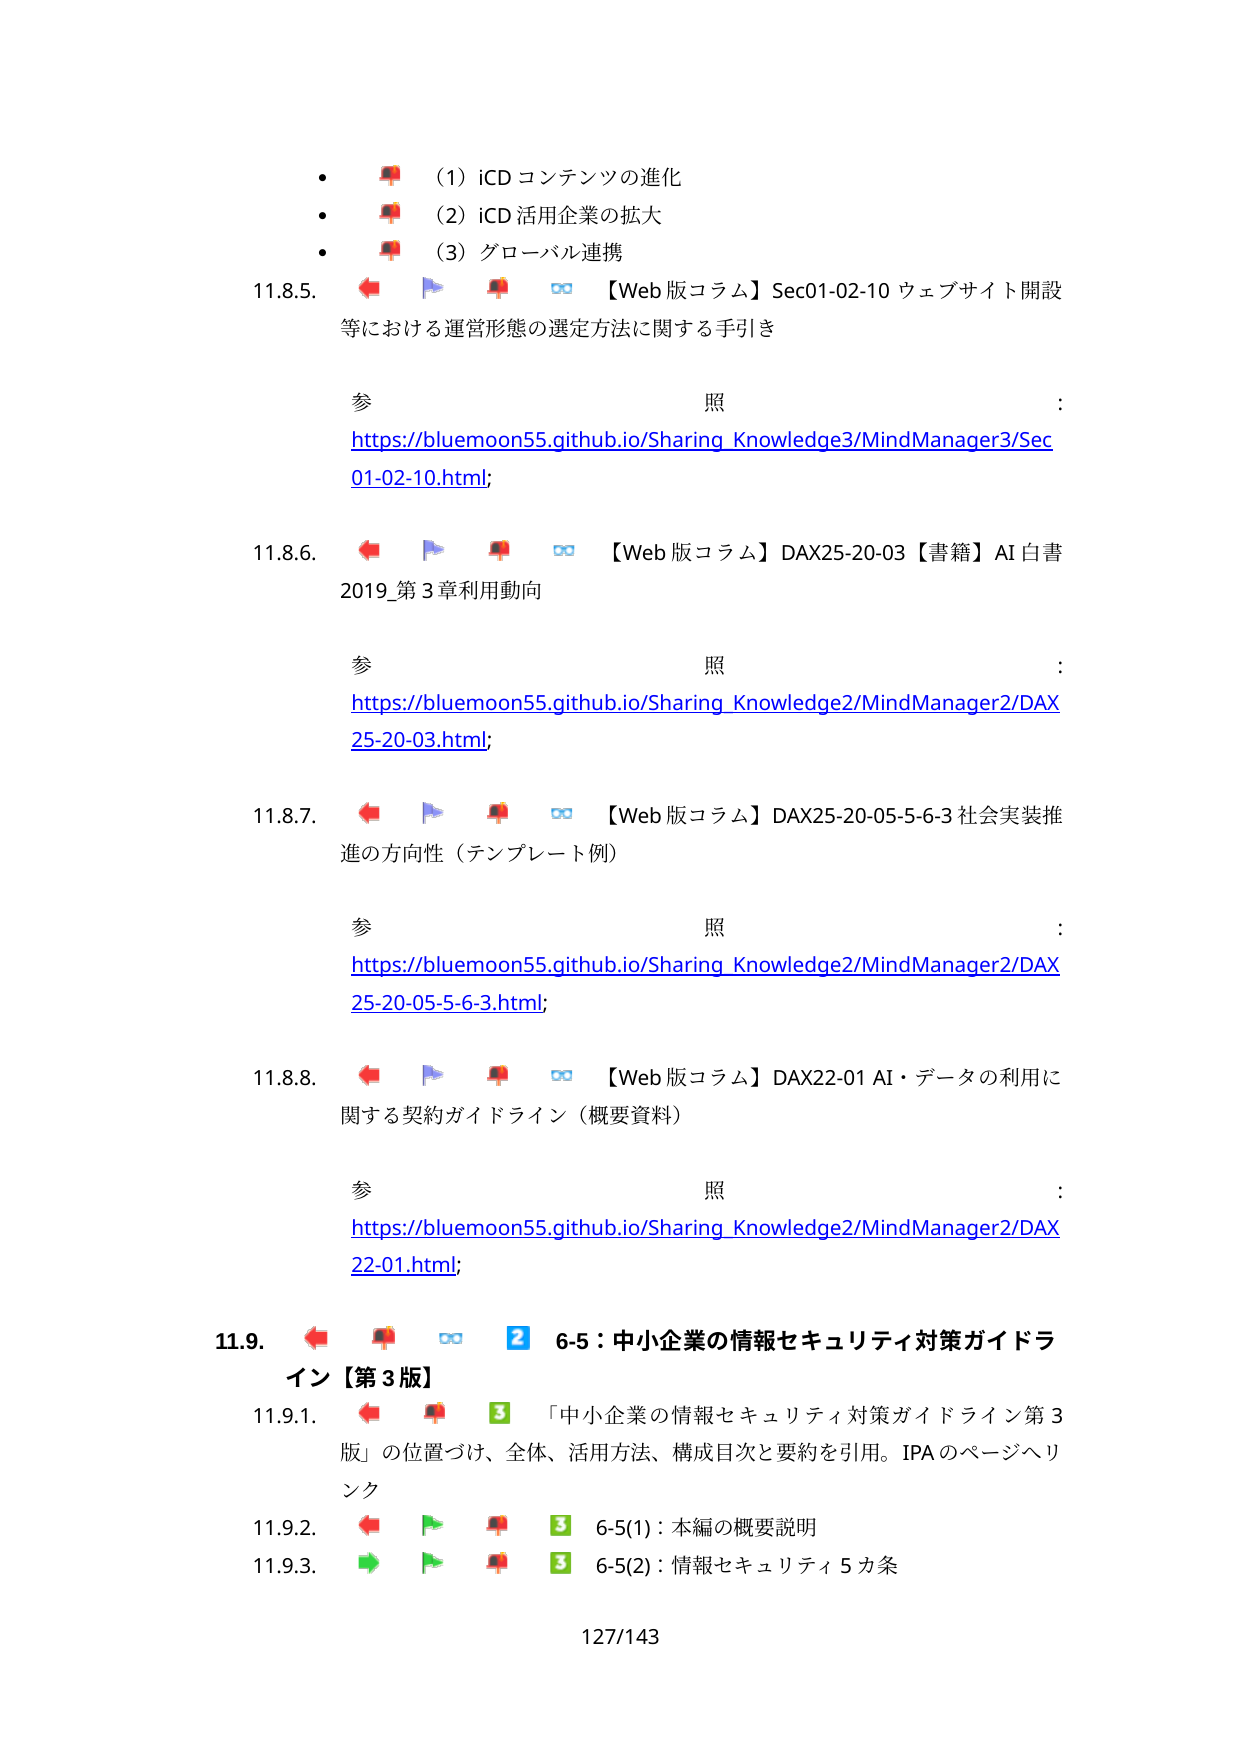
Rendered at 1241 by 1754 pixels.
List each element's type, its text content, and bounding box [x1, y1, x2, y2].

list 【Web版コラム】Sec01-02-10 ウェブサイト開設等における運営形態の選定方法に関する手引き [252, 271, 1063, 346]
picture [422, 802, 444, 824]
picture [487, 802, 508, 824]
picture [550, 1552, 572, 1574]
picture [304, 1326, 328, 1350]
picture [423, 1402, 445, 1424]
picture [439, 1326, 463, 1350]
picture [489, 1402, 511, 1424]
picture [358, 1515, 380, 1536]
picture [551, 1065, 573, 1086]
picture [553, 540, 575, 561]
picture [358, 1402, 380, 1424]
picture [422, 277, 444, 299]
picture [486, 1515, 508, 1536]
list 参照: https://bluemoon55.github.io/Sharing_Knowledge3/MindManager3/Sec01-02-10.html; [351, 383, 1063, 496]
list 6-5(2)：情報セキュリティ5カ条 [252, 1546, 1063, 1583]
picture [487, 277, 508, 299]
list 【Web版コラム】DAX25-20-03【書籍】AI白書2019_第3章利用動向 [252, 533, 1063, 608]
picture [551, 802, 573, 824]
picture [551, 277, 573, 299]
list 参照: https://bluemoon55.github.io/Sharing_Knowledge2/MindManager2/DAX25-20-05-5-6-3.html; [351, 908, 1063, 1021]
list （3）グローバル連携 [319, 233, 1063, 271]
picture [550, 1515, 572, 1536]
picture [422, 1515, 444, 1536]
list （1）iCDコンテンツの進化 [319, 158, 1063, 196]
picture [358, 277, 380, 299]
subtitle 6-5：中小企業の情報セキュリティ対策ガイドライン【第3版】 [215, 1321, 1058, 1396]
picture [358, 540, 380, 561]
picture [422, 1552, 444, 1574]
picture [423, 540, 445, 561]
list 参照: https://bluemoon55.github.io/Sharing_Knowledge2/MindManager2/DAX22-01.html; [351, 1171, 1063, 1283]
list 「中小企業の情報セキュリティ対策ガイドライン第3版」の位置づけ、全体、活用方法、構成目次と要約を引用。IPAのページへリンク [252, 1396, 1063, 1508]
picture [506, 1326, 530, 1350]
picture [487, 1065, 508, 1086]
list 6-5(1)：本編の概要説明 [252, 1508, 1063, 1546]
picture [379, 202, 401, 224]
picture [422, 1065, 444, 1086]
picture [358, 1552, 380, 1574]
list 【Web版コラム】DAX22-01 AI・データの利用に関する契約ガイドライン（概要資料） [252, 1058, 1063, 1133]
picture [379, 240, 401, 261]
list （2）iCD活用企業の拡大 [319, 196, 1063, 233]
picture [371, 1326, 395, 1350]
picture [486, 1552, 508, 1574]
picture [358, 802, 380, 824]
picture [488, 540, 510, 561]
list 【Web版コラム】DAX25-20-05-5-6-3社会実装推進の方向性（テンプレート例） [252, 796, 1063, 871]
picture [358, 1065, 380, 1086]
picture [379, 165, 401, 186]
list 参照: https://bluemoon55.github.io/Sharing_Knowledge2/MindManager2/DAX25-20-03.html; [351, 646, 1063, 758]
